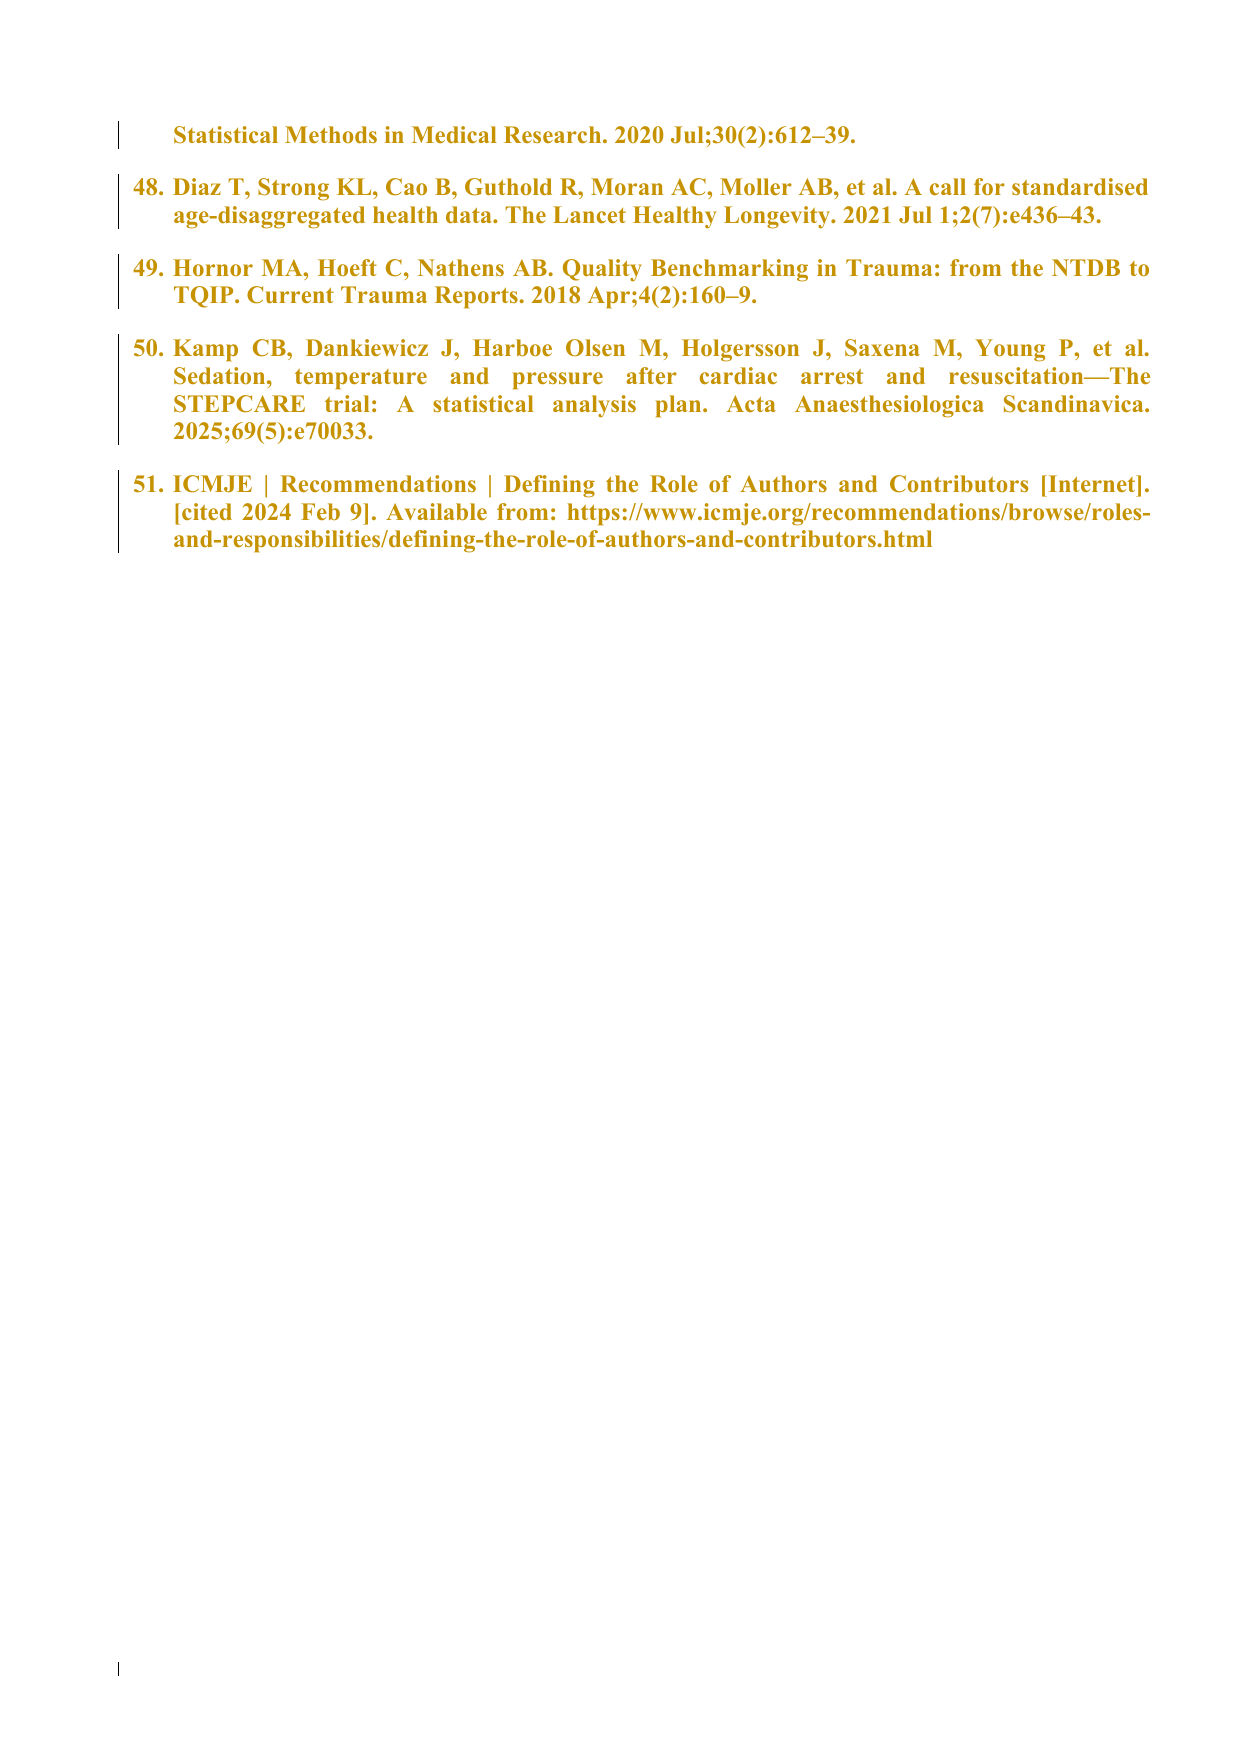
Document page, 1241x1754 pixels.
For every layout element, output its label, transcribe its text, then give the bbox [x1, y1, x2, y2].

text 48. Diaz T, Strong KL, Cao B, Guthold R, Moran AC, Moller AB, et al. A call for standardised age-disaggregated health data. The Lancet Healthy Longevity. 2021 Jul 1;2(7):e436–43. [133, 173, 1152, 229]
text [133, 121, 1152, 148]
text 49. Hornor MA, Hoeft C, Nathens AB. Quality Benchmarking in Trauma: from the NTDB to TQIP. Current Trauma Reports. 2018 Apr;4(2):160–9. [133, 254, 1152, 309]
text 51. ICMJE | Recommendations | Defining the Role of Authors and Contributors [Internet]. [cited 2024 Feb 9]. Available from: https://www.icmje.org/recommendations/browse/roles-and-responsibilities/defining-the-role-of-authors-and-contributors.html [133, 470, 1152, 553]
text 50. Kamp CB, Dankiewicz J, Harboe Olsen M, Holgersson J, Saxena M, Young P, et al. Sedation, temperature and pressure after cardiac arrest and resuscitation—The STEPCARE trial: A statistical analysis plan. Acta Anaesthesiologica Scandinavica. 2025;69(5):e70033. [133, 334, 1152, 445]
